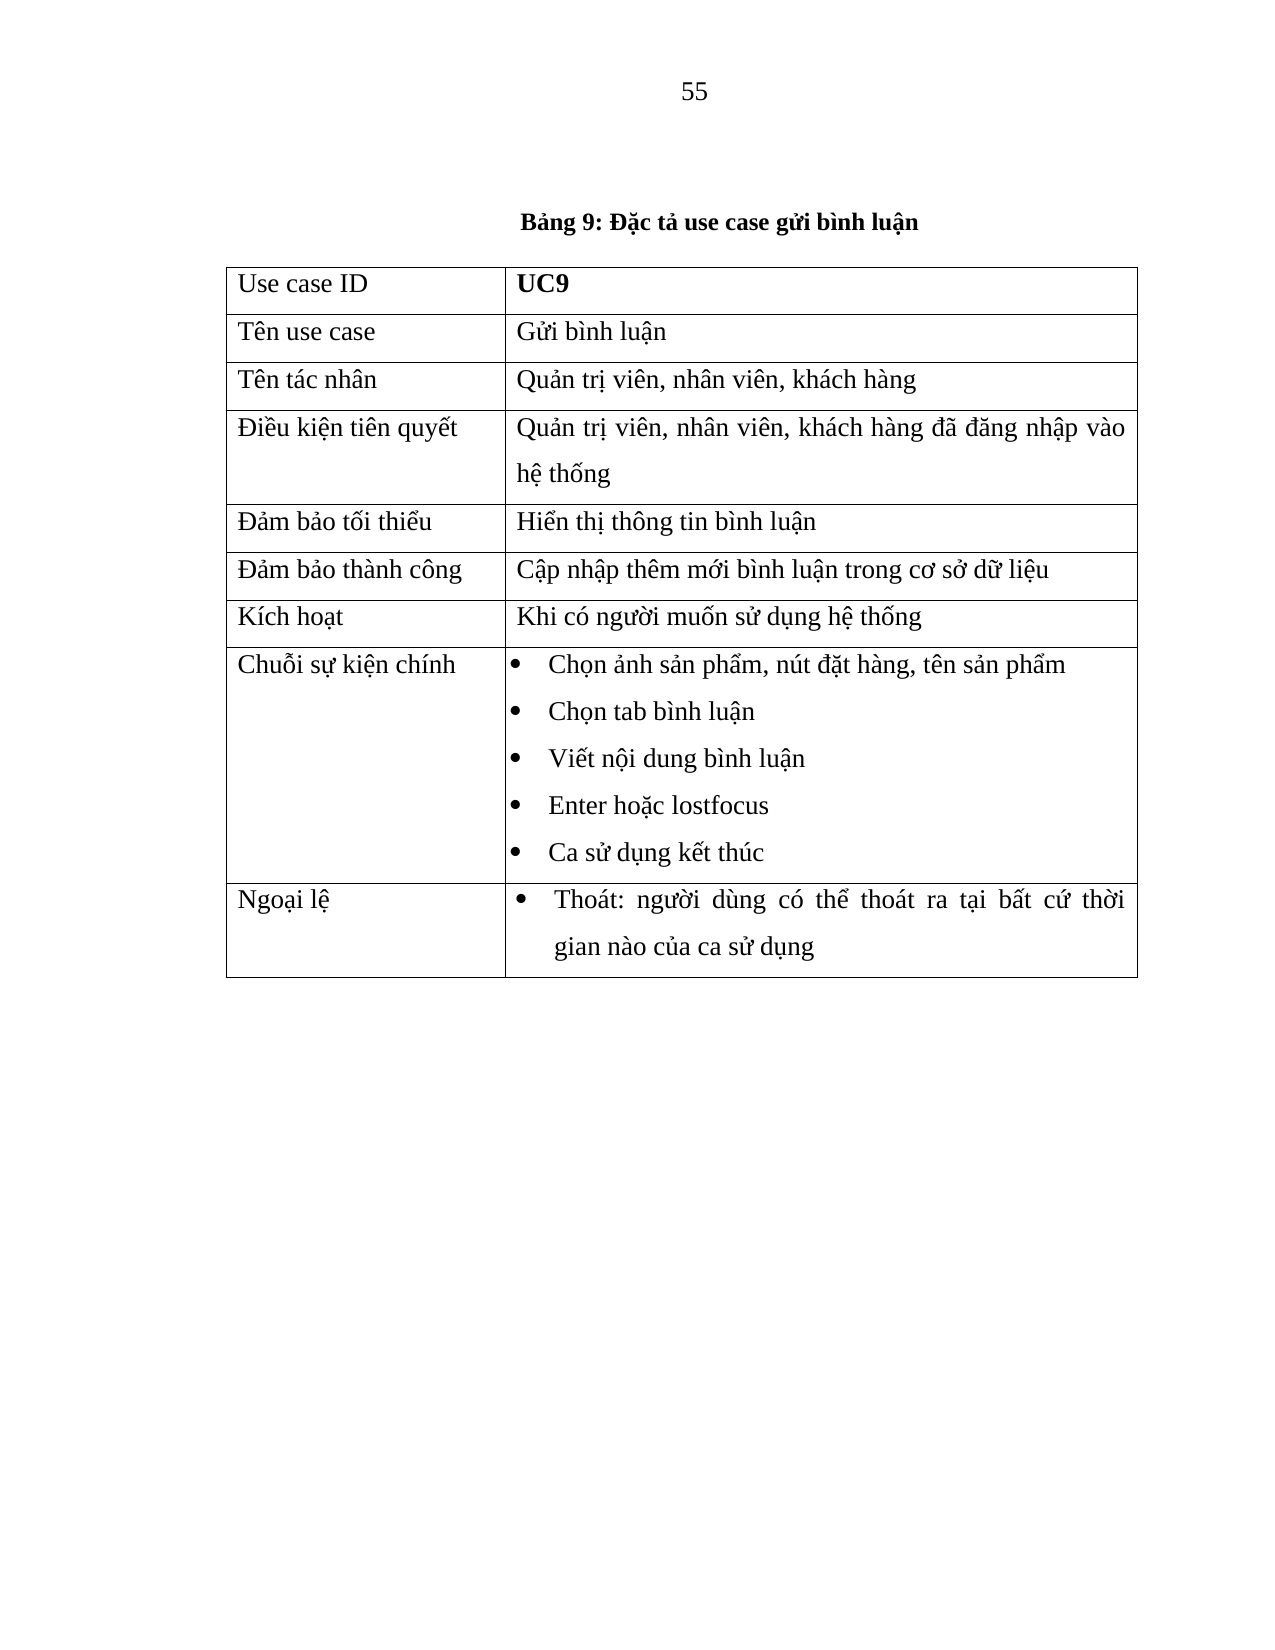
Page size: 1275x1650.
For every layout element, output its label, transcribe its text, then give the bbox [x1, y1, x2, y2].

table_cell Đảm bảo tối thiểu [227, 505, 505, 552]
table_header UC9 [506, 268, 1137, 314]
text Bảng 9: Đặc tả use case gửi bình luận [207, 207, 1157, 236]
table_cell Gửi bình luận [506, 315, 1137, 362]
table_cell Kích hoạt [227, 601, 505, 647]
table_cell Chuỗi sự kiện chính [227, 648, 505, 882]
table_cell Quản trị viên, nhân viên, khách hàng đã đăng nhập vào hệ thống [506, 411, 1137, 504]
table_cell Quản trị viên, nhân viên, khách hàng [506, 363, 1137, 410]
table_cell Tên use case [227, 315, 505, 362]
table_cell Tên tác nhân [227, 363, 505, 410]
table_cell Hiển thị thông tin bình luận [506, 505, 1137, 552]
table_cell Chọn ảnh sản phẩm, nút đặt hàng, tên sản phẩm Chọn tab bình luận Viết nội dung bình luận Enter hoặc lostfocus Ca sử dụng kết thúc [506, 648, 1137, 882]
table_cell Khi có người muốn sử dụng hệ thống [506, 601, 1137, 647]
table_cell Điều kiện tiên quyết [227, 411, 505, 504]
table_cell Cập nhập thêm mới bình luận trong cơ sở dữ liệu [506, 553, 1137, 599]
table_header Use case ID [227, 268, 505, 314]
table_cell Đảm bảo thành công [227, 553, 505, 599]
table_cell Thoát: người dùng có thể thoát ra tại bất cứ thời gian nào của ca sử dụng [506, 884, 1137, 977]
table_cell Ngoại lệ [227, 884, 505, 977]
